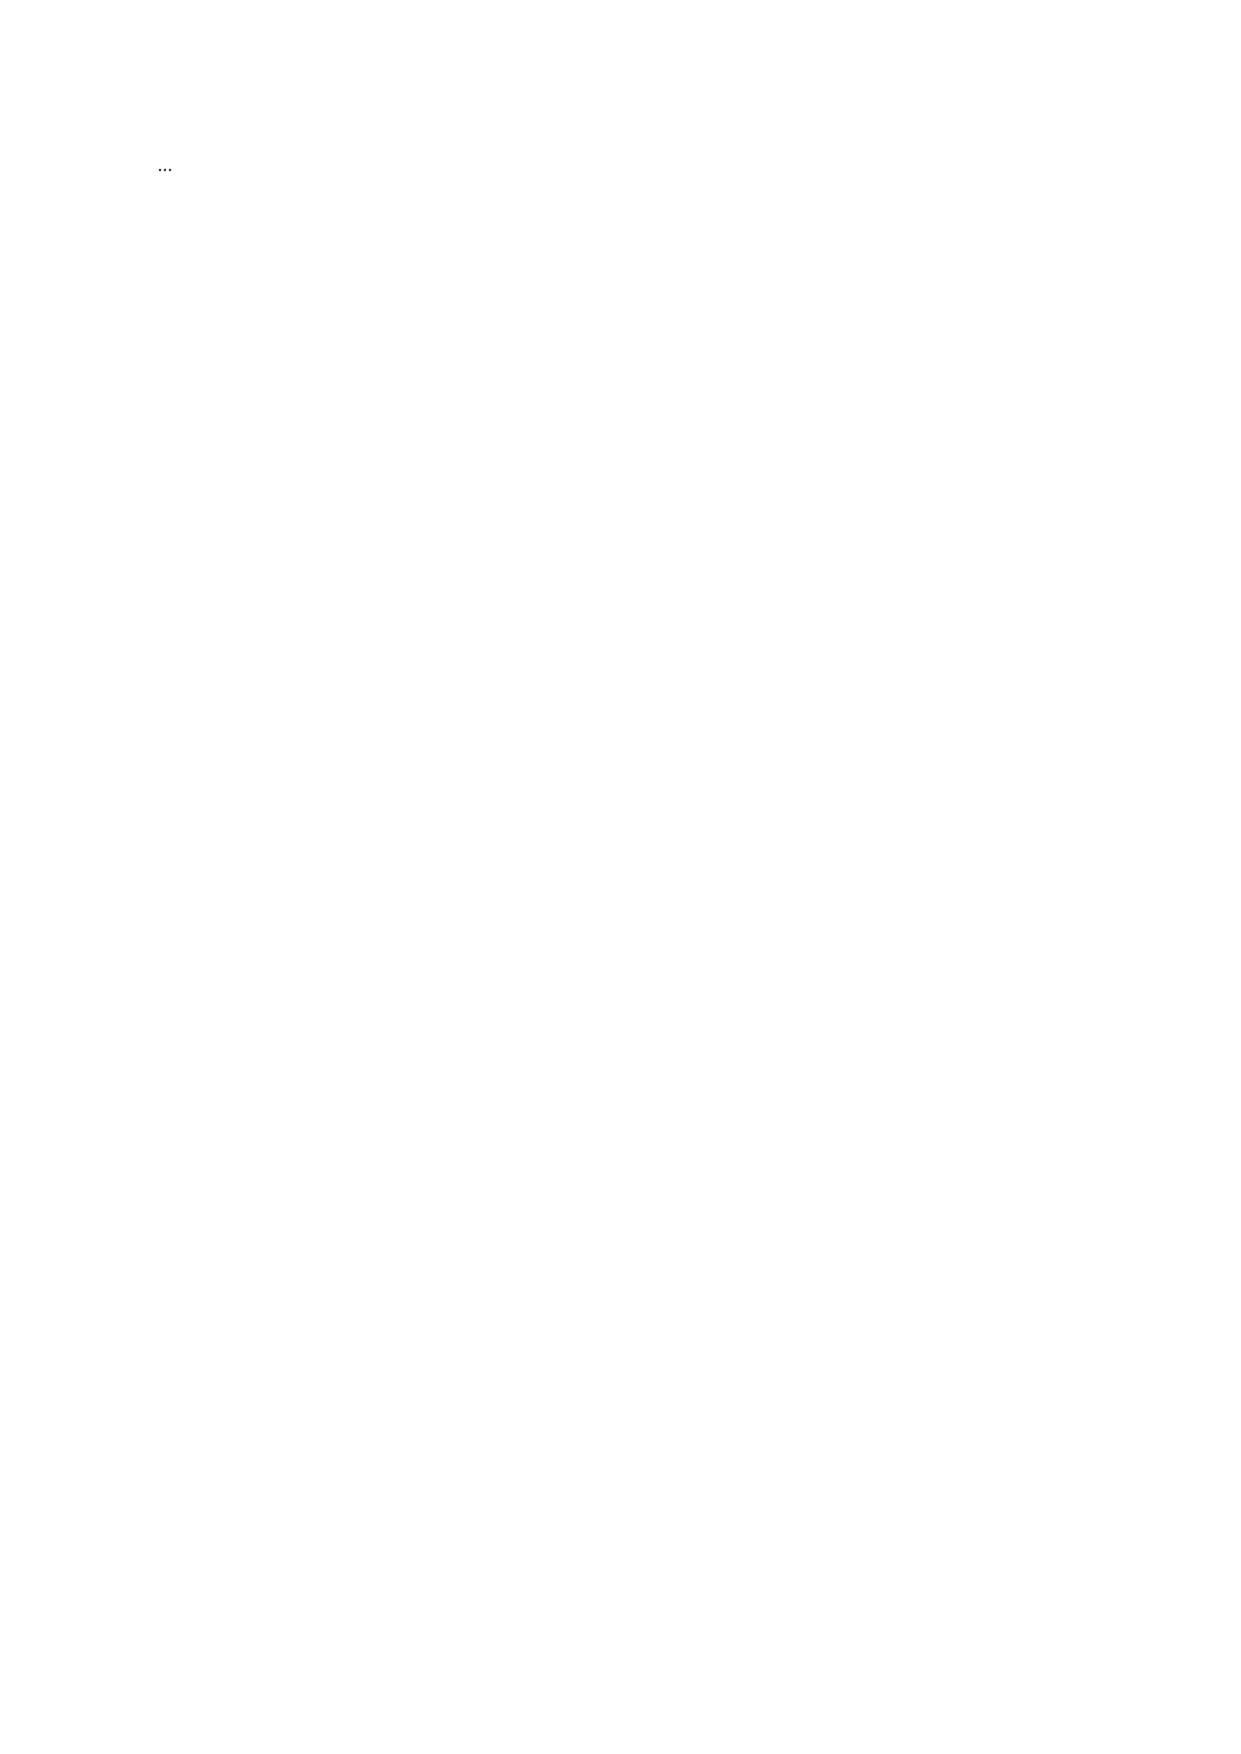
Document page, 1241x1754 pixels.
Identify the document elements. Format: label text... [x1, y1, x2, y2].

text ... [110, 151, 1158, 179]
